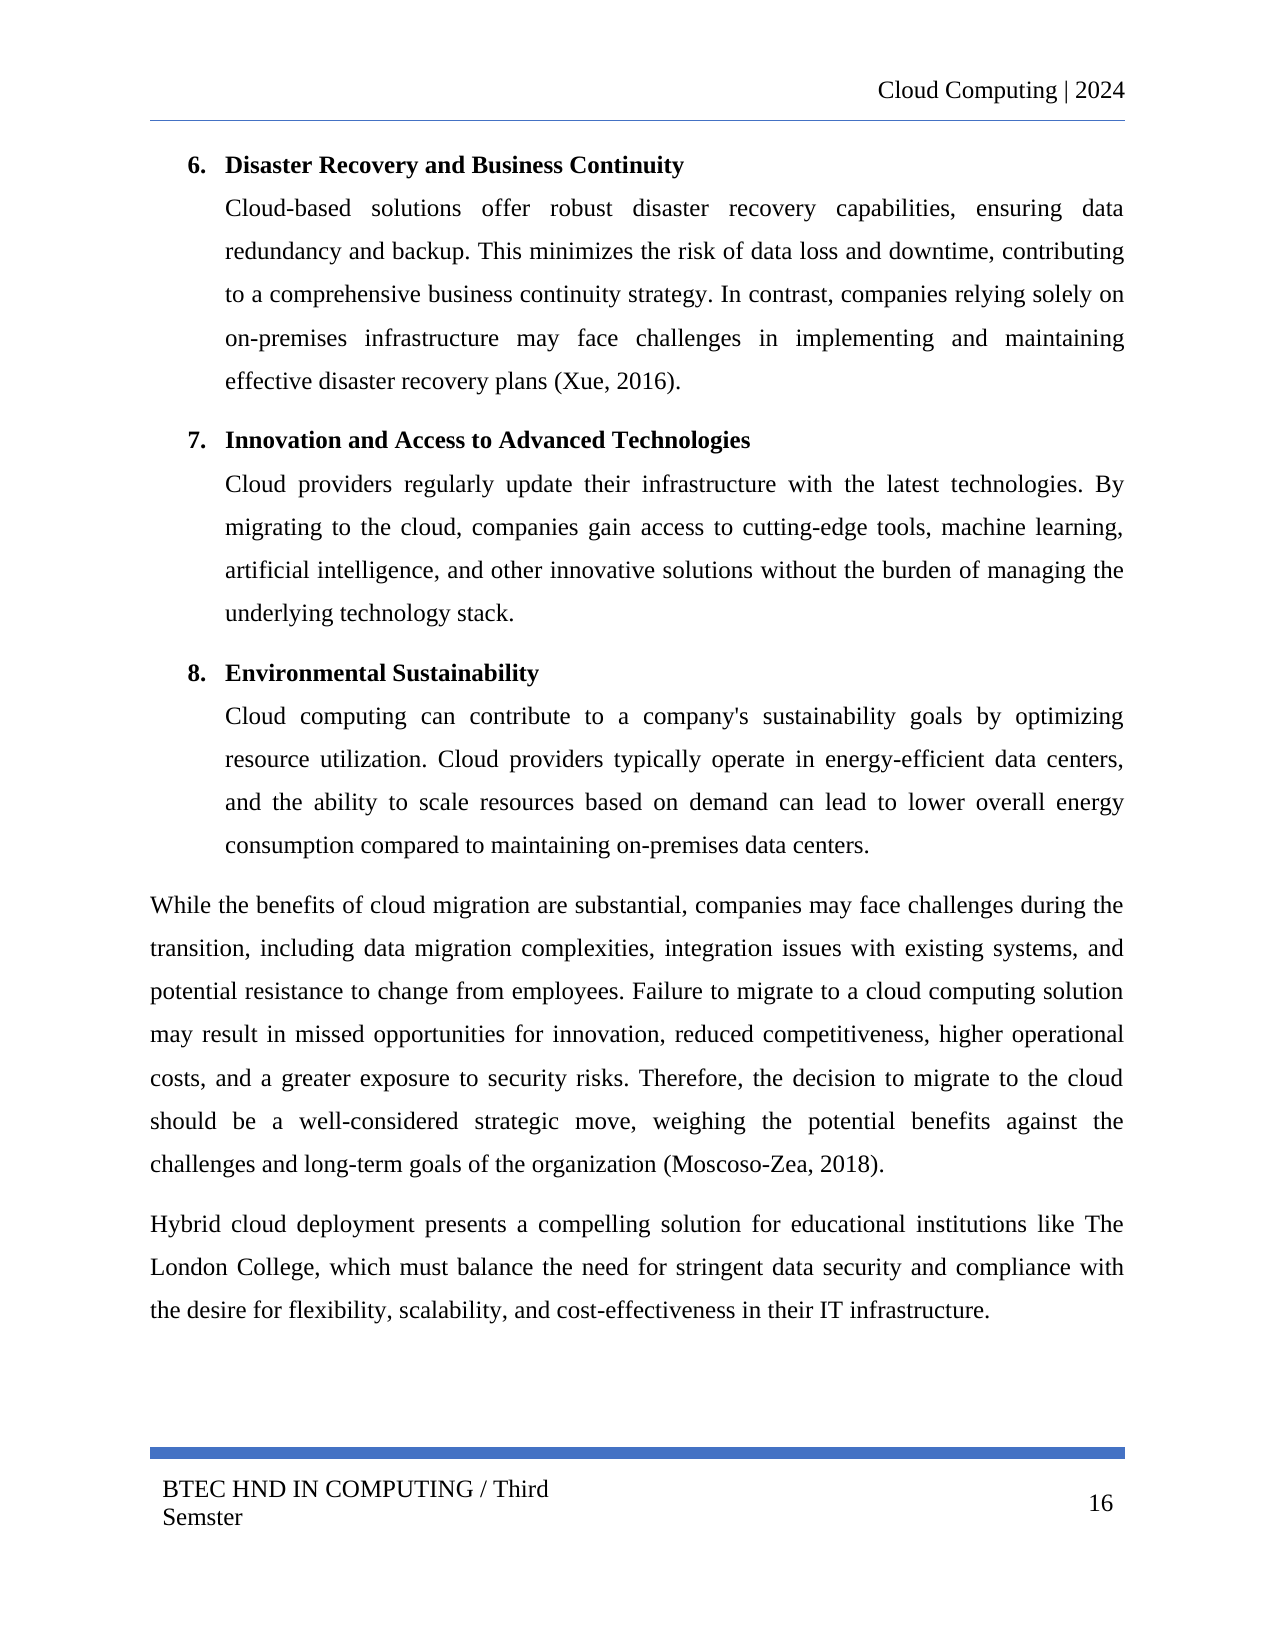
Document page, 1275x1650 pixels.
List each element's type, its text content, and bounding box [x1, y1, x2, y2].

list Cloud-based solutions offer robust disaster recovery capabilities, ensuring data redundancy and backup. This minimizes the risk of data loss and downtime, contributing to a comprehensive business continuity strategy. In contrast, companies relying solely on on-premises infrastructure may face challenges in implementing and maintaining effective disaster recovery plans. [225, 193, 1125, 394]
text Hybrid cloud deployment presents a compelling solution for educational institutions like The London College, which must balance the need for stringent data security and compliance with the desire for flexibility, scalability, and cost-effectiveness in their IT infrastructure. [150, 1209, 1125, 1324]
subtitle Innovation and Access to Advanced Technologies [187, 426, 1125, 454]
text While the benefits of cloud migration are substantial, companies may face challenges during the transition, including data migration complexities, integration issues with existing systems, and potential resistance to change from employees. Failure to migrate to a cloud computing solution may result in missed opportunities for innovation, reduced competitiveness, higher operational costs, and a greater exposure to security risks. Therefore, the decision to migrate to the cloud should be a well-considered strategic move, weighing the potential benefits against the challenges and long-term goals of the organization. [150, 890, 1125, 1178]
subtitle Environmental Sustainability [187, 658, 1125, 687]
subtitle Disaster Recovery and Business Continuity [187, 150, 1125, 179]
list Cloud computing can contribute to a company's sustainability goals by optimizing resource utilization. Cloud providers typically operate in energy-efficient data centers, and the ability to scale resources based on demand can lead to lower overall energy consumption compared to maintaining on-premises data centers. [225, 701, 1125, 859]
list Cloud providers regularly update their infrastructure with the latest technologies. By migrating to the cloud, companies gain access to cutting-edge tools, machine learning, artificial intelligence, and other innovative solutions without the burden of managing the underlying technology stack. [225, 469, 1125, 627]
